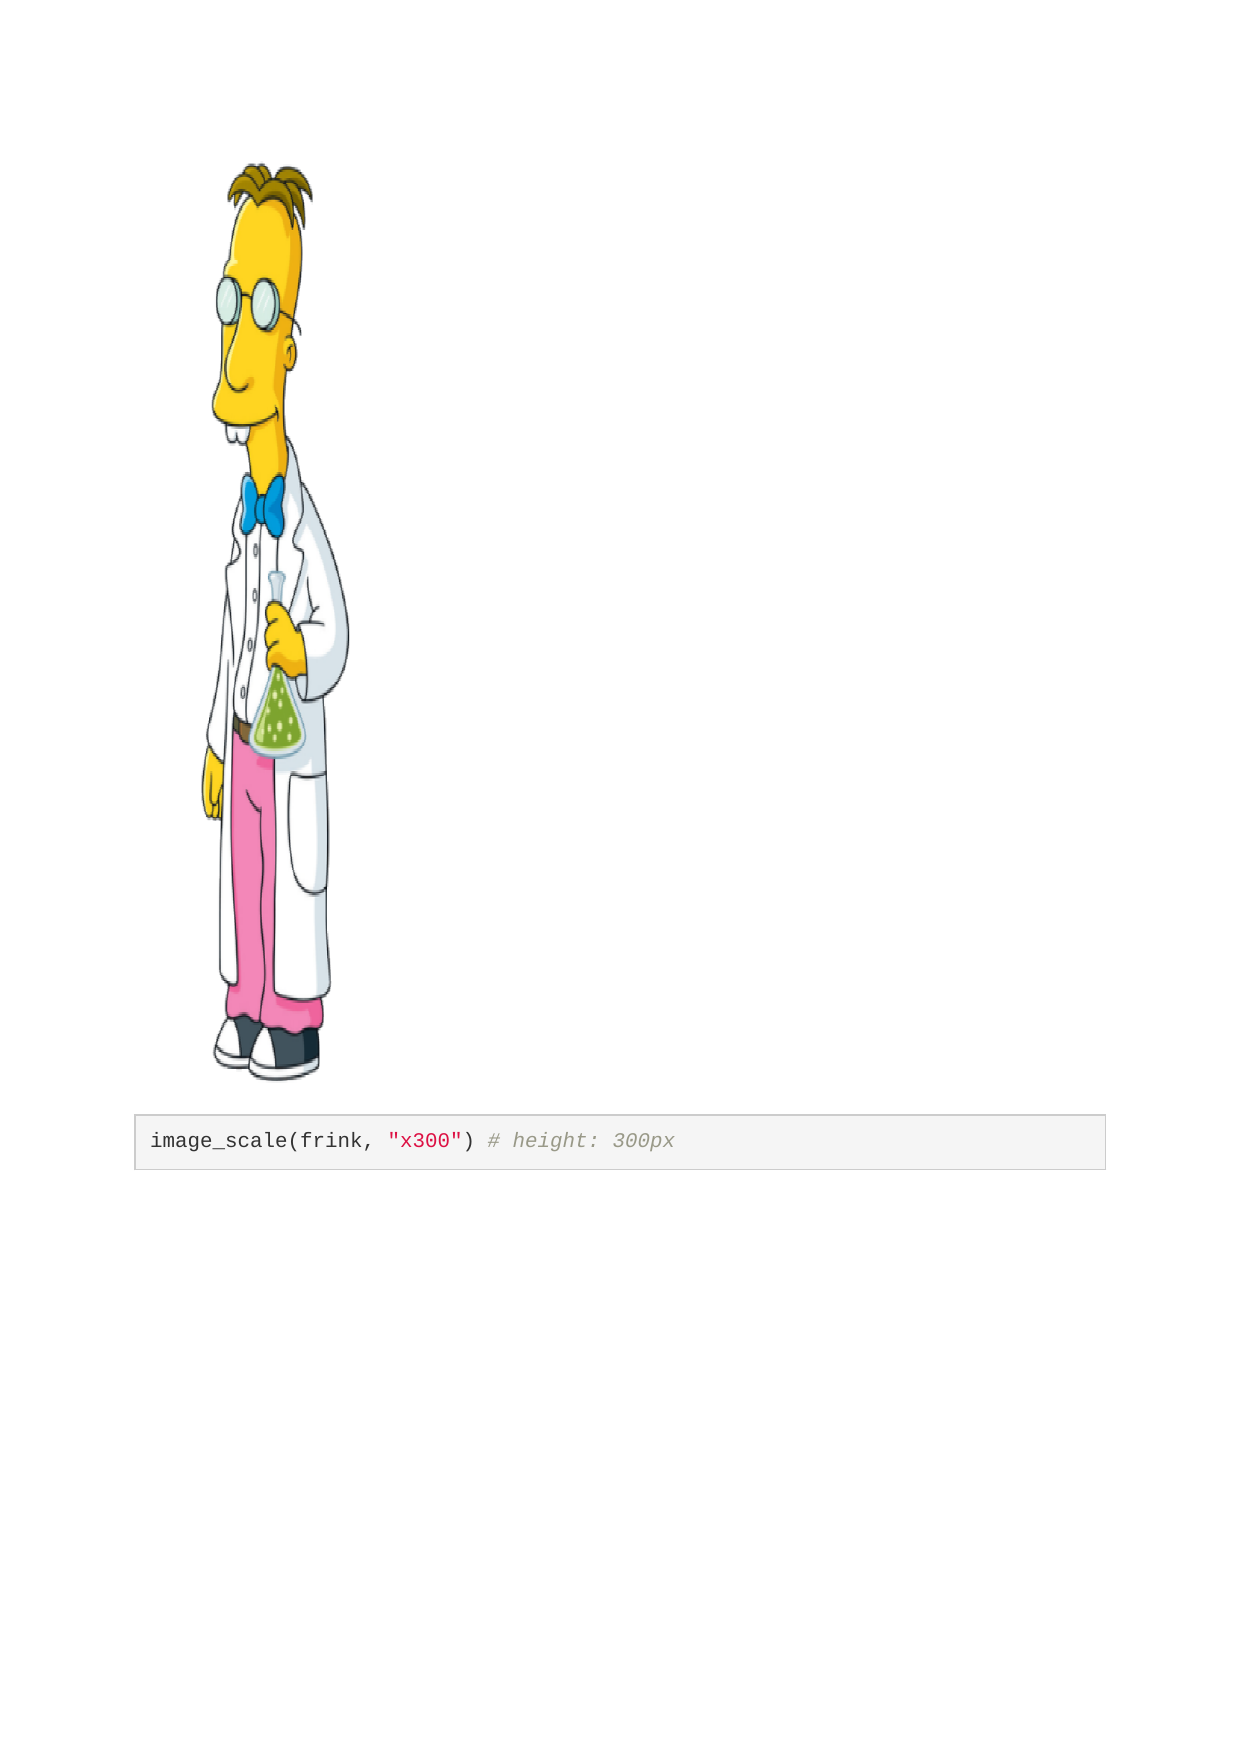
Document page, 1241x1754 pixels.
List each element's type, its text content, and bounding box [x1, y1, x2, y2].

picture [150, 150, 385, 1099]
text image_scale(frink, "x300") # height: 300px [136, 1116, 1105, 1169]
